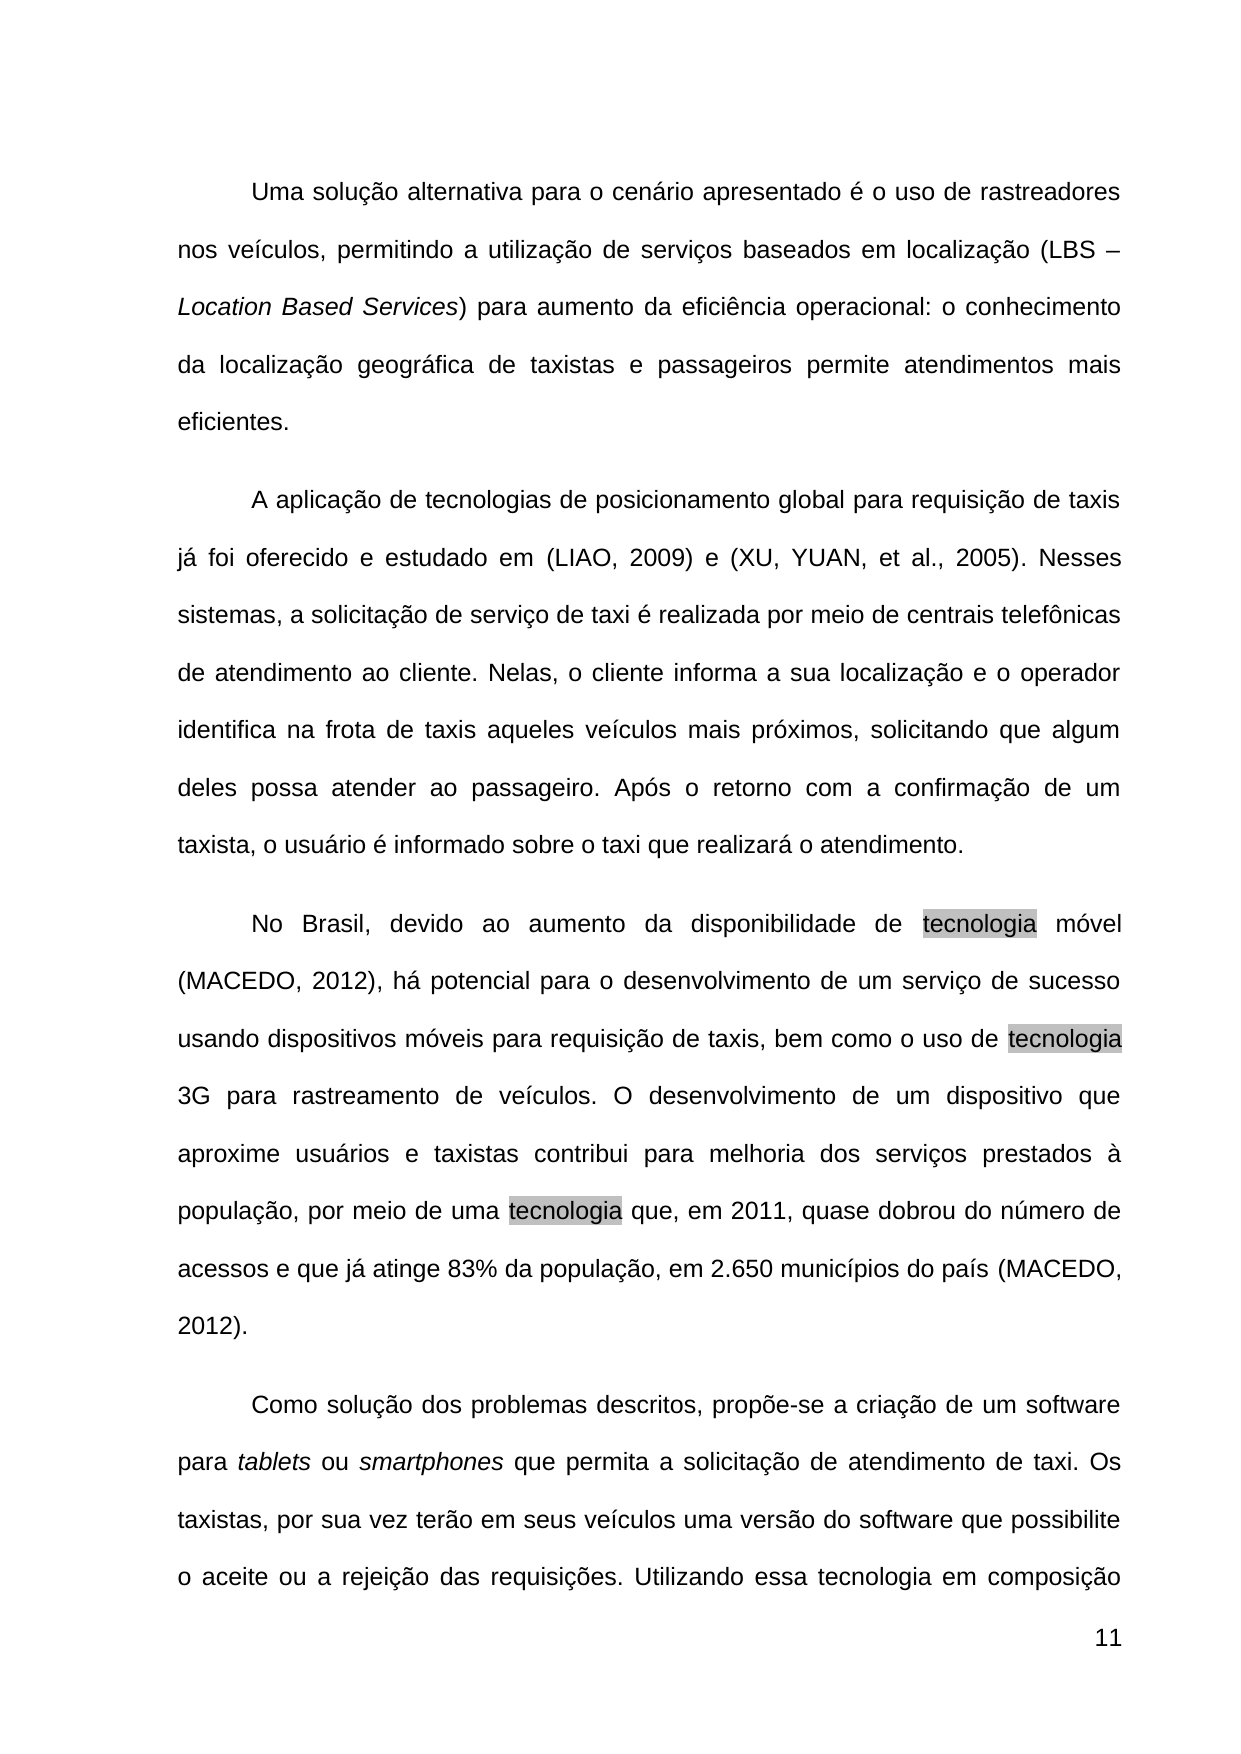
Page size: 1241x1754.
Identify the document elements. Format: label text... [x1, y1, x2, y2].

text A aplicação de tecnologias de posicionamento global para requisição de taxis já foi oferecido e estudado em e . Nesses sistemas, a solicitação de serviço de taxi é realizada por meio de centrais telefônicas de atendimento ao cliente. Nelas, o cliente informa a sua localização e o operador identifica na frota de taxis aqueles veículos mais próximos, solicitando que algum deles possa atender ao passageiro. Após o retorno com a confirmação de um taxista, o usuário é informado sobre o taxi que realizará o atendimento. [177, 486, 1122, 859]
text No Brasil, devido ao aumento da disponibilidade de tecnologia móvel , há potencial para o desenvolvimento de um serviço de sucesso usando dispositivos móveis para requisição de taxis, bem como o uso de tecnologia 3G para rastreamento de veículos. O desenvolvimento de um dispositivo que aproxime usuários e taxistas contribui para melhoria dos serviços prestados à população, por meio de uma tecnologia que, em 2011, quase dobrou do número de acessos e que já atinge 83% da população, em 2.650 municípios do país . [177, 909, 1122, 1340]
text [177, 1390, 1122, 1591]
text Uma solução alternativa para o cenário apresentado é o uso de rastreadores nos veículos, permitindo a utilização de serviços baseados em localização (LBS –Location Based Services) para aumento da eficiência operacional: o conhecimento da localização geográfica de taxistas e passageiros permite atendimentos mais eficientes. [177, 177, 1122, 436]
